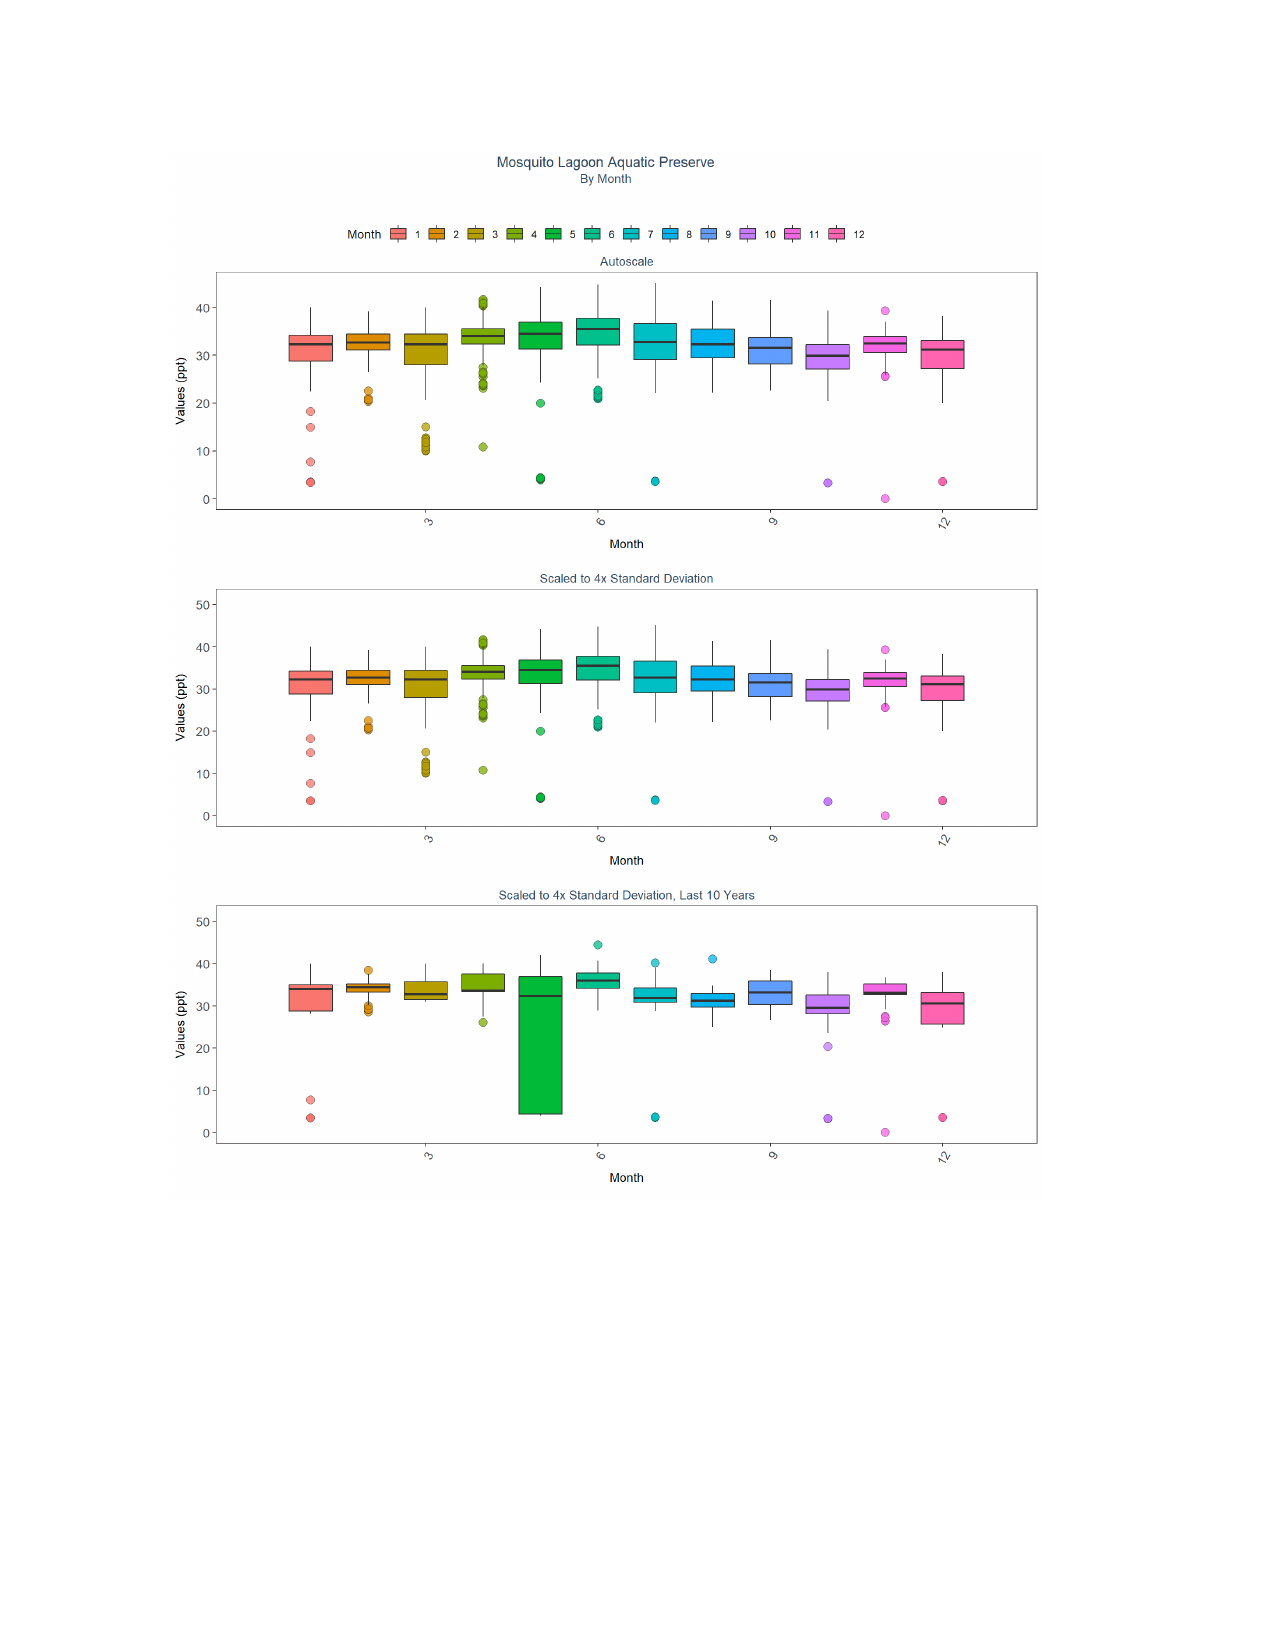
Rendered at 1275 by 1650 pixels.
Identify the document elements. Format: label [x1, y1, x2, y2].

picture [168, 150, 1044, 1200]
